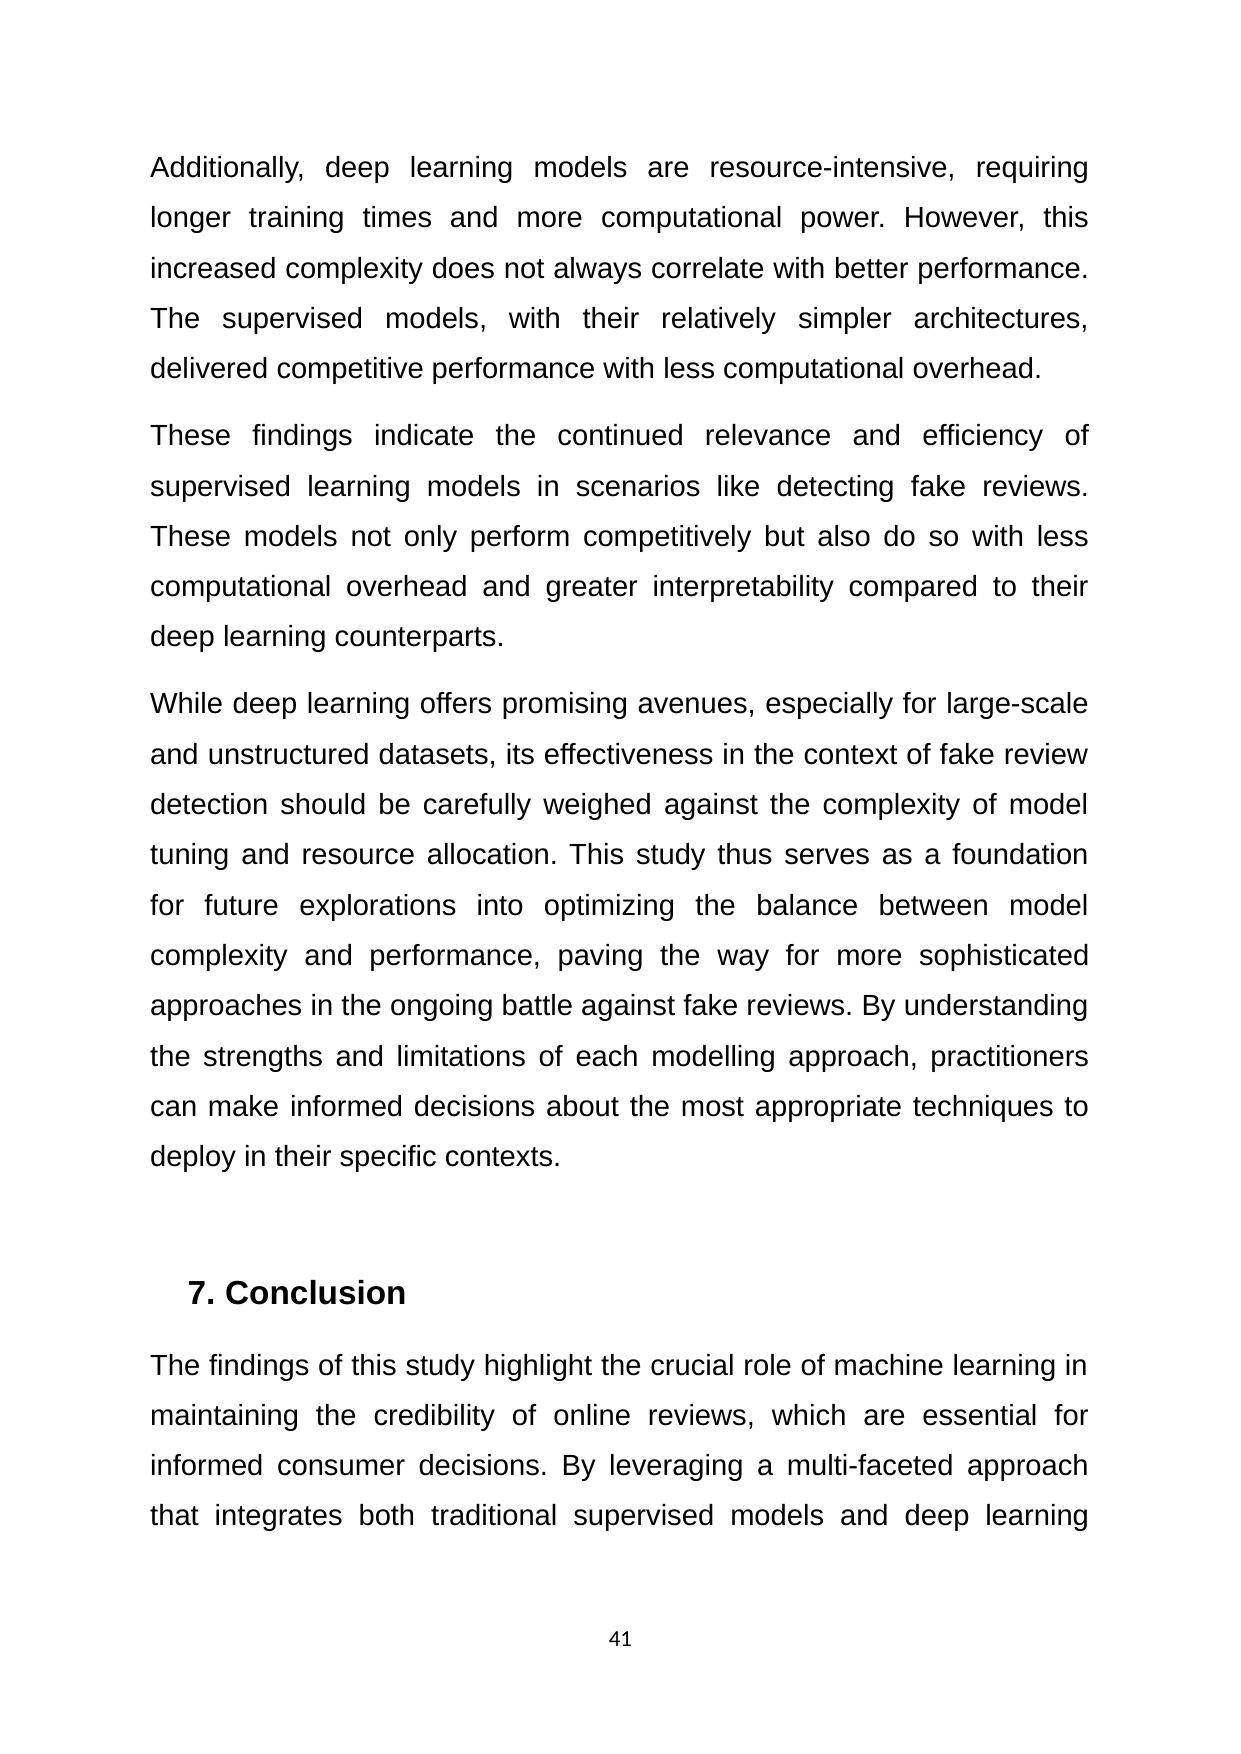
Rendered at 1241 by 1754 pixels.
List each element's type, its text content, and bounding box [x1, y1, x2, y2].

list Conclusion [187, 1273, 1090, 1312]
text Additionally, deep learning models are resource-intensive, requiring longer training times and more computational power. However, this increased complexity does not always correlate with better performance. The supervised models, with their relatively simpler architectures, delivered competitive performance with less computational overhead. [150, 150, 1090, 385]
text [150, 1347, 1090, 1532]
text While deep learning offers promising avenues, especially for large-scale and unstructured datasets, its effectiveness in the context of fake review detection should be carefully weighed against the complexity of model tuning and resource allocation. This study thus serves as a foundation for future explorations into optimizing the balance between model complexity and performance, paving the way for more sophisticated approaches in the ongoing battle against fake reviews. By understanding the strengths and limitations of each modelling approach, practitioners can make informed decisions about the most appropriate techniques to deploy in their specific contexts. [150, 686, 1090, 1173]
text These findings indicate the continued relevance and efficiency of supervised learning models in scenarios like detecting fake reviews. These models not only perform competitively but also do so with less computational overhead and greater interpretability compared to their deep learning counterparts. [150, 418, 1090, 653]
